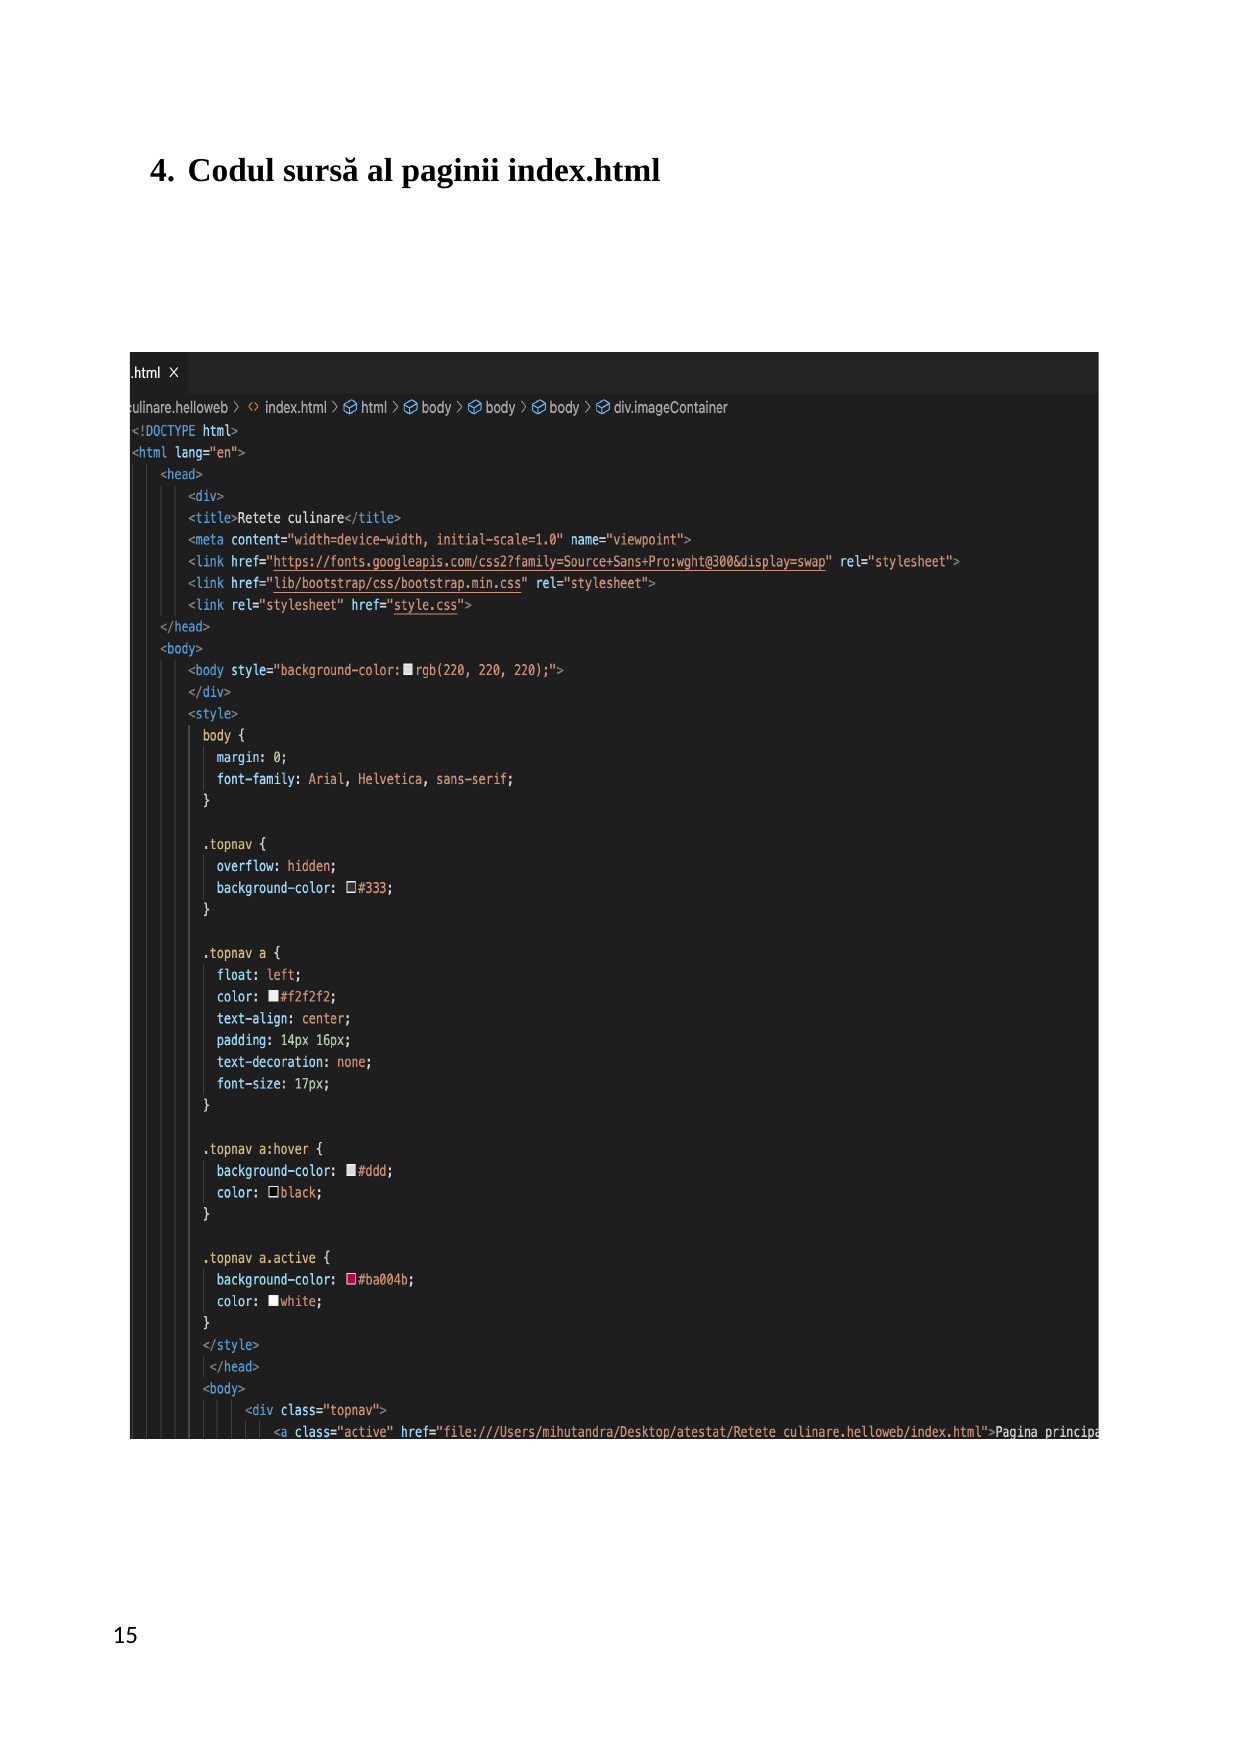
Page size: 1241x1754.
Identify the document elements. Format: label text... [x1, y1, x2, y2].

subtitle Codul sursă al paginii index.html [150, 150, 1128, 188]
picture [129, 352, 1099, 1439]
